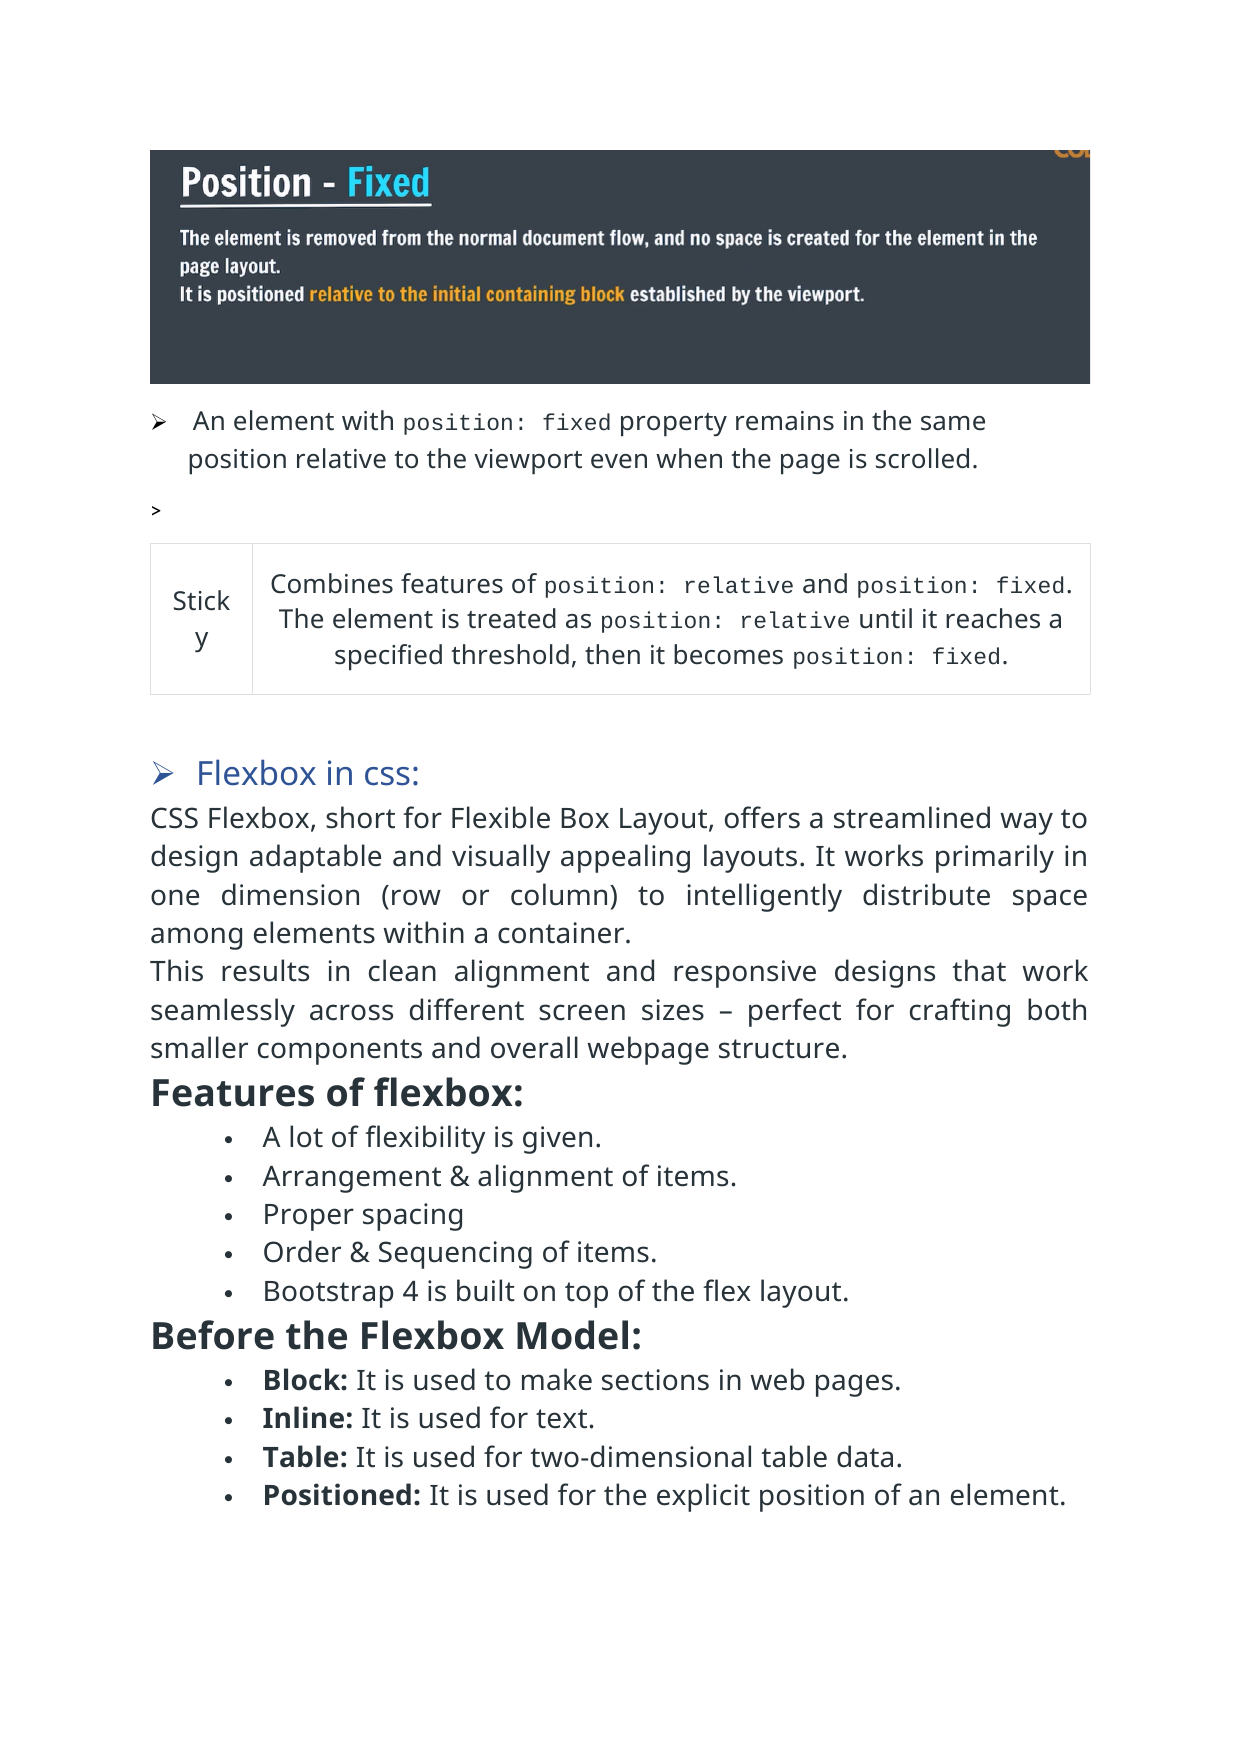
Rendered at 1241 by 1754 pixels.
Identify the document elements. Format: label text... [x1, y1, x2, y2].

text > [150, 496, 1090, 524]
text Before the Flexbox Model: [150, 1309, 1090, 1360]
list Block: It is used to make sections in web pages. [225, 1360, 1090, 1399]
list Proper spacing [225, 1194, 1090, 1233]
list Table: It is used for two-dimensional table data. [225, 1437, 1090, 1475]
table_header Sticky [151, 544, 252, 694]
list Bootstrap 4 is built on top of the flex layout. [225, 1271, 1090, 1309]
list Order & Sequencing of items. [225, 1233, 1090, 1271]
list Positioned: It is used for the explicit position of an element. [225, 1475, 1090, 1514]
list Arrangement & alignment of items. [225, 1156, 1090, 1194]
table_header Combines features of position: relative and position: fixed. The element is treated as position: relative until it reaches a specified threshold, then it becomes position: fixed. [253, 544, 1090, 694]
text Features of flexbox: [150, 1067, 1090, 1118]
list Inline: It is used for text. [225, 1399, 1090, 1437]
list An element with position: fixed property remains in the same position relative to the viewport even when the page is scrolled. [150, 403, 1090, 476]
subtitle Flexbox in css: [150, 749, 1090, 795]
text This results in clean alignment and responsive designs that work seamlessly across different screen sizes – perfect for crafting both smaller components and overall webpage structure. [150, 952, 1090, 1067]
text CSS Flexbox, short for Flexible Box Layout, offers a streamlined way to design adaptable and visually appealing layouts. It works primarily in one dimension (row or column) to intelligently distribute space among elements within a container. [150, 798, 1090, 952]
list A lot of flexibility is given. [225, 1118, 1090, 1156]
picture [150, 150, 1091, 384]
